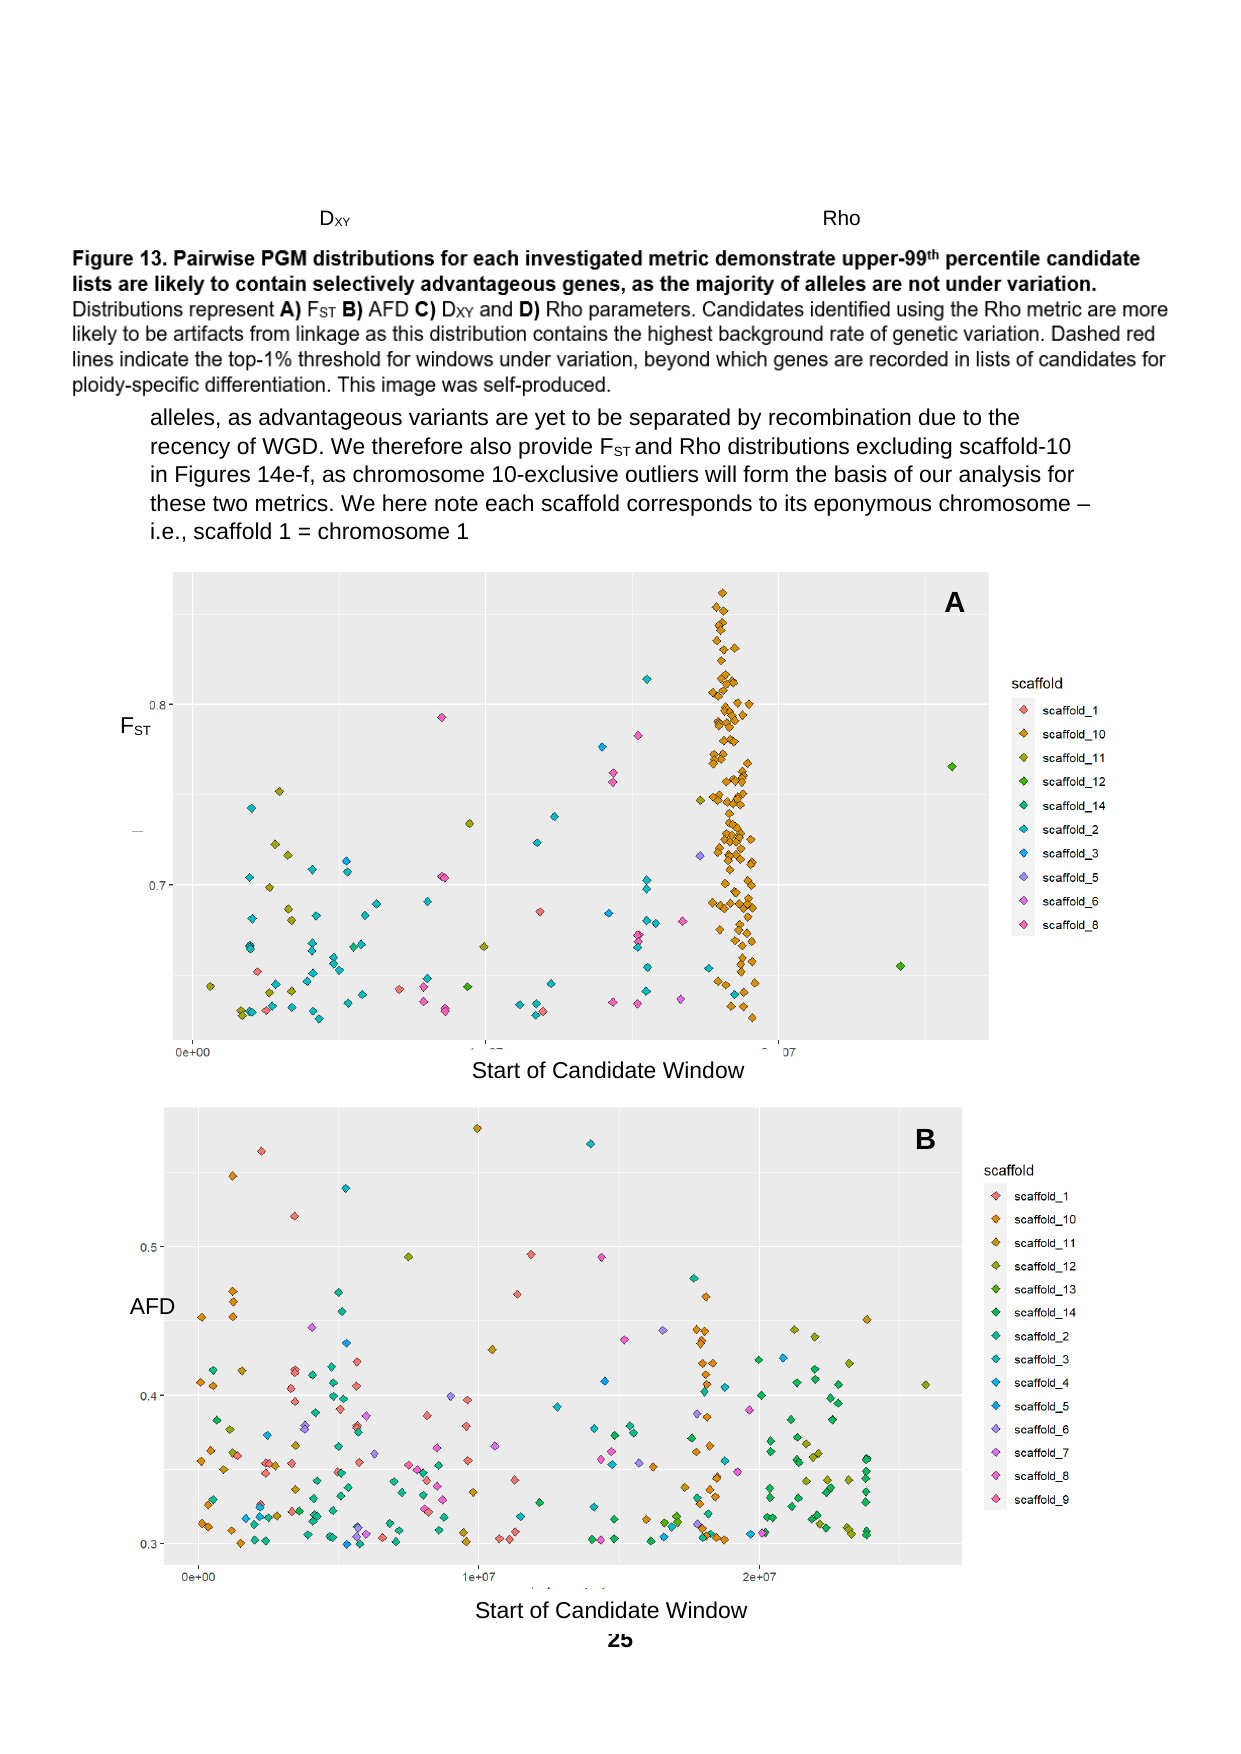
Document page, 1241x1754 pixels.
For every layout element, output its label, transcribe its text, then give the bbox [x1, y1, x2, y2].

picture [115, 1100, 1091, 1608]
text The locations of upper 99th-percentile outliers from each investigated metric are shown in Figures 14a-d, with all candidates from every parameter displayed in 14g. Chromosome 10 constitutes a disproportionate fraction of outliers from both FST and Rho metrics. The majority of these proposed candidates likely represent linkage from a smaller number of beneficial alleles, as advantageous variants are yet to be separated by recombination due to the recency of WGD. We therefore also provide FST and Rho distributions excluding scaffold-10 in Figures 14e-f, as chromosome 10-exclusive outliers will form the basis of our analysis for these two metrics. We here note each scaffold corresponds to its eponymous chromosome – i.e., scaffold 1 = chromosome 1 [150, 403, 1090, 544]
picture [64, 240, 1176, 403]
picture [162, 1300, 171, 1312]
picture [123, 564, 1121, 1084]
